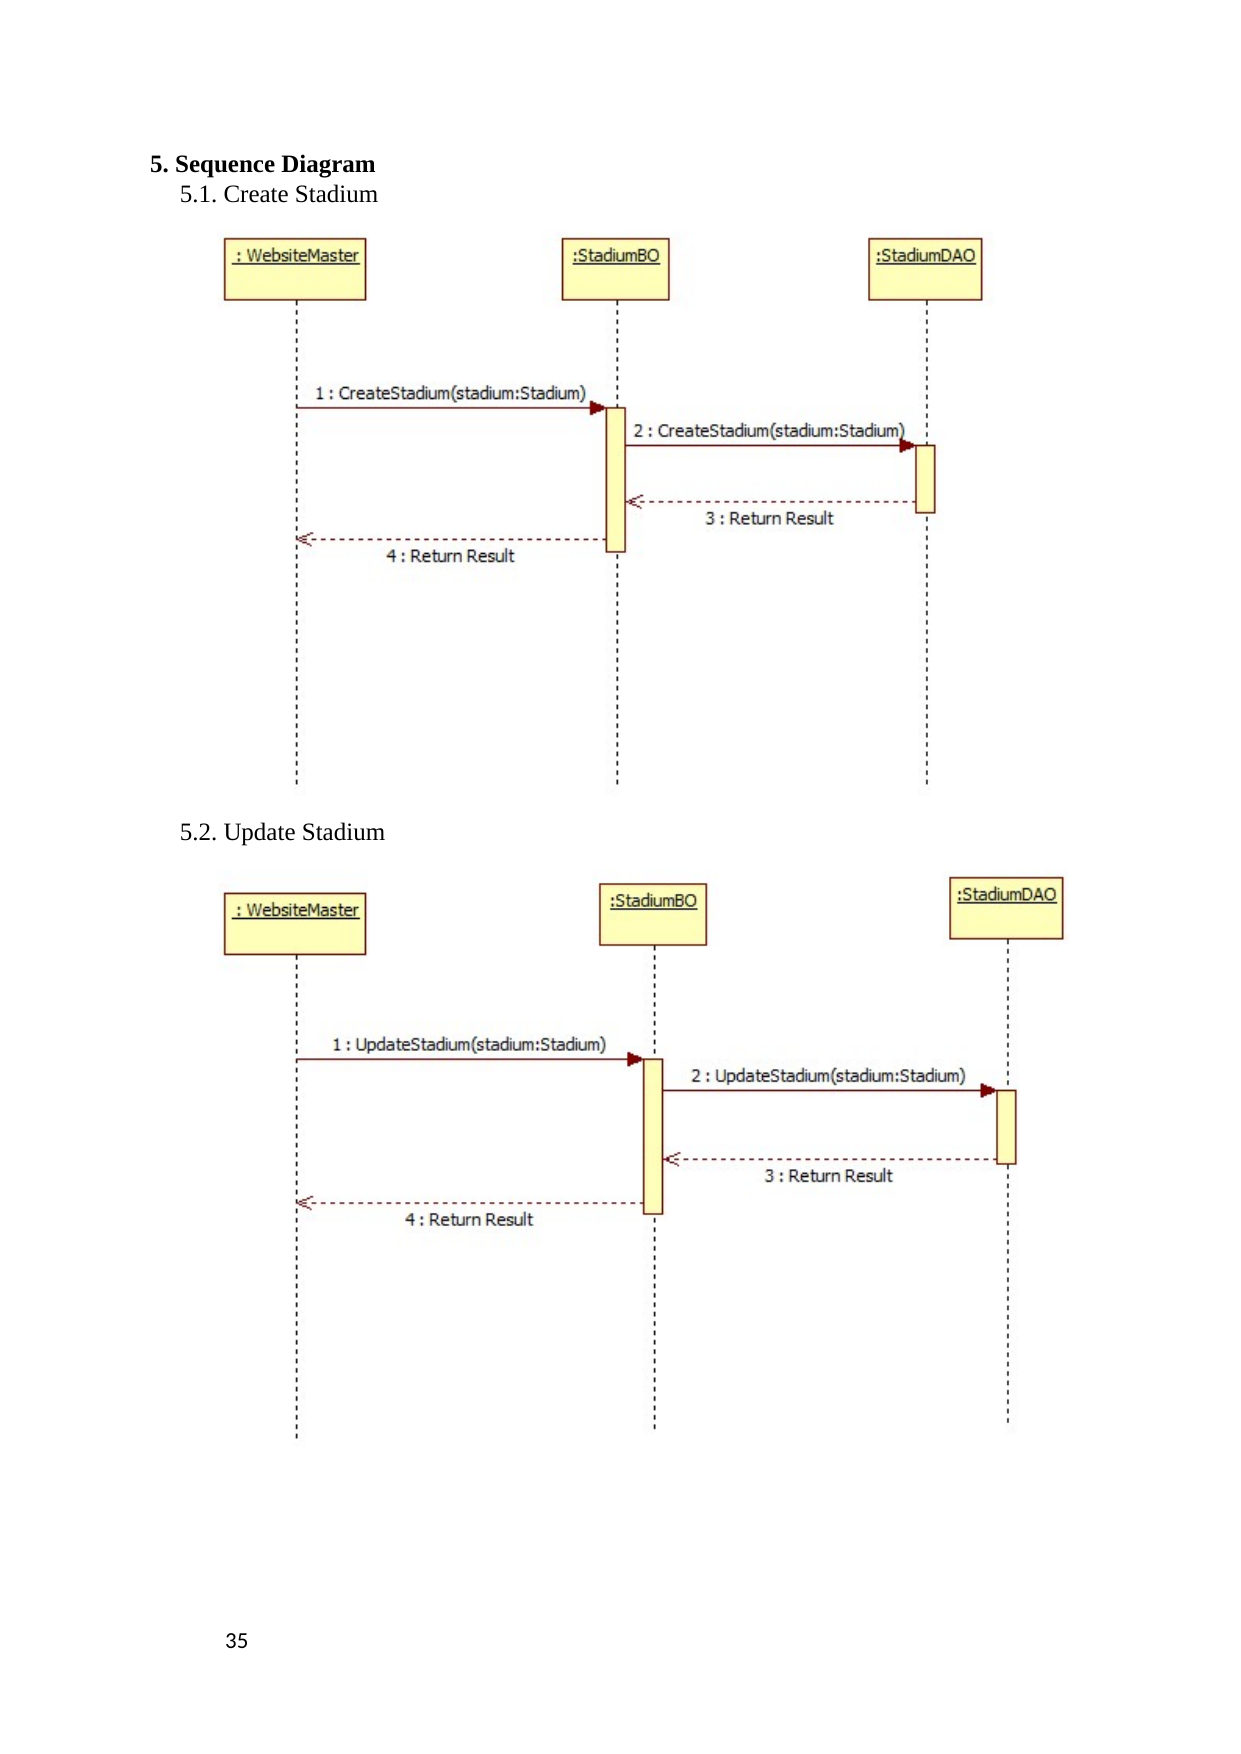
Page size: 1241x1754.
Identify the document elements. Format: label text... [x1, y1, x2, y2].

subtitle Create Stadium [179, 179, 1091, 207]
picture [193, 846, 1095, 1470]
subtitle Update Stadium [179, 817, 1091, 846]
subtitle Sequence Diagram [150, 150, 1091, 179]
picture [193, 208, 1014, 816]
